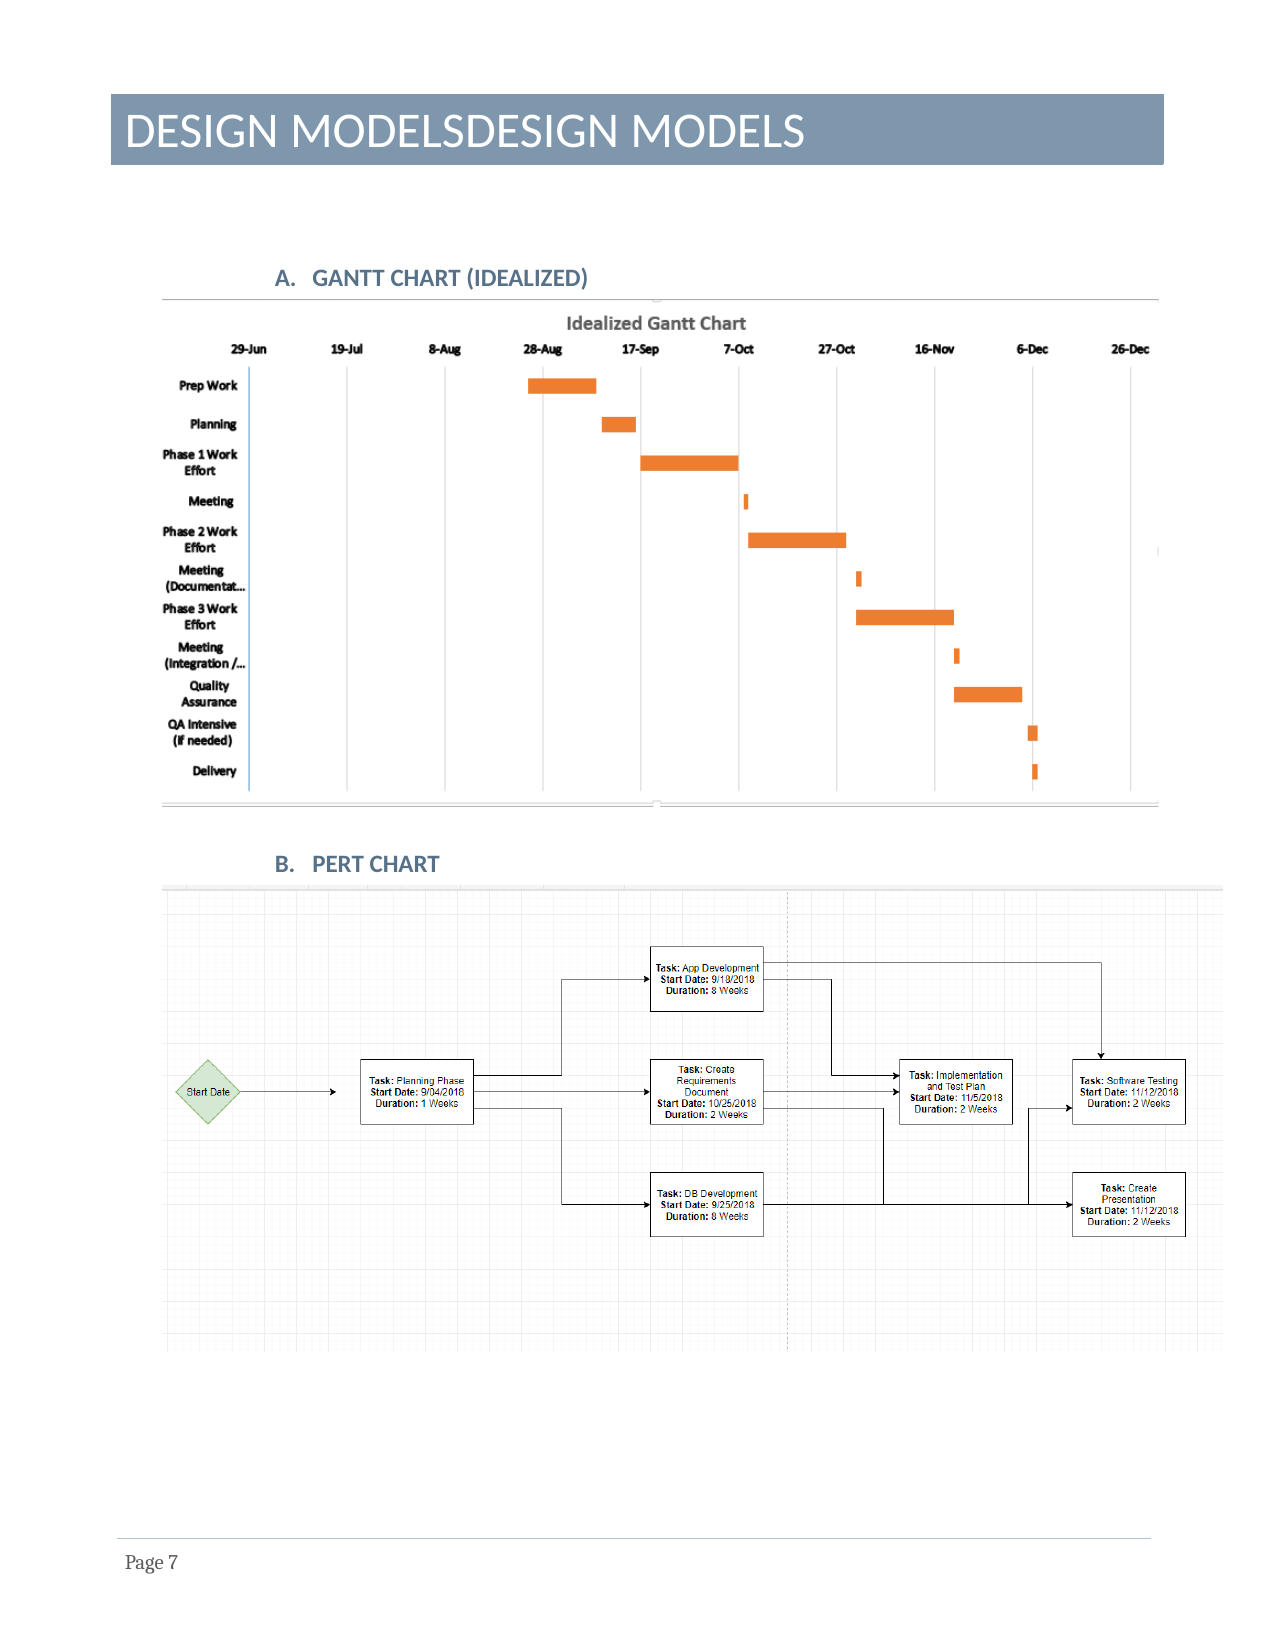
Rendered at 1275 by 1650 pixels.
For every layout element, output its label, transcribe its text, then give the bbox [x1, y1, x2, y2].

subtitle Pert Chart [274, 849, 1113, 879]
picture [162, 885, 1224, 1352]
subtitle Gantt Chart (Idealized) [274, 262, 1113, 293]
